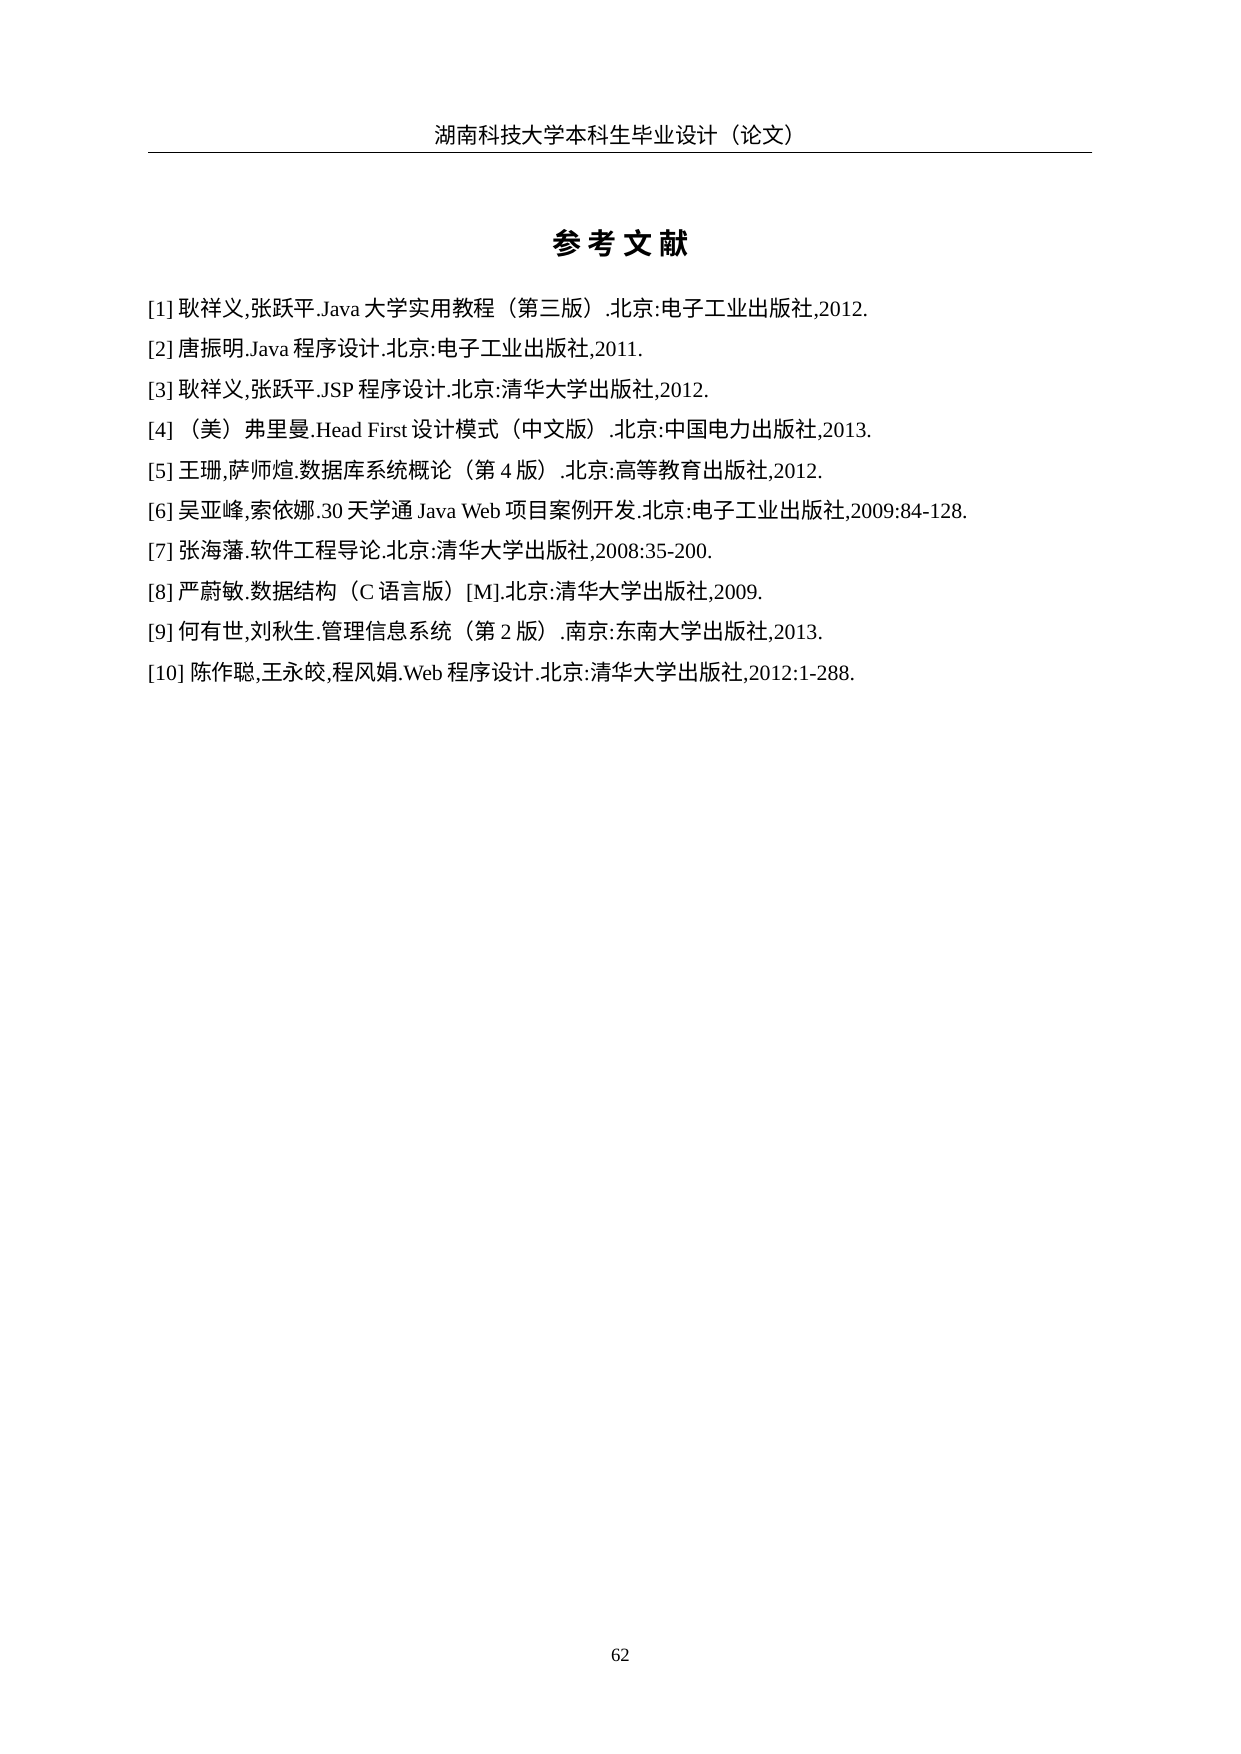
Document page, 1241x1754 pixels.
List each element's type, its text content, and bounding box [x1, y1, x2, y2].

text [7] 张海藩.软件工程导论.北京:清华大学出版社,2008:35-200. [148, 533, 1092, 566]
text [4] （美）弗里曼.Head First设计模式（中文版）.北京:中国电力出版社,2013. [148, 412, 1092, 444]
text [6] 吴亚峰,索依娜.30天学通Java Web项目案例开发.北京:电子工业出版社,2009:84-128. [148, 493, 1092, 525]
text [10] 陈作聪,王永皎,程风娟.Web程序设计.北京:清华大学出版社,2012:1-288. [148, 654, 1092, 687]
subtitle 参 考 文 献 [148, 209, 1092, 274]
text [1] 耿祥义,张跃平.Java大学实用教程（第三版）.北京:电子工业出版社,2012. [148, 291, 1092, 323]
text [9] 何有世,刘秋生.管理信息系统（第2版）.南京:东南大学出版社,2013. [148, 614, 1092, 646]
text [8] 严蔚敏.数据结构（C语言版）[M].北京:清华大学出版社,2009. [148, 573, 1092, 606]
text [5] 王珊,萨师煊.数据库系统概论（第4版）.北京:高等教育出版社,2012. [148, 452, 1092, 485]
text [3] 耿祥义,张跃平.JSP程序设计.北京:清华大学出版社,2012. [148, 371, 1092, 404]
text [2] 唐振明.Java程序设计.北京:电子工业出版社,2011. [148, 331, 1092, 363]
